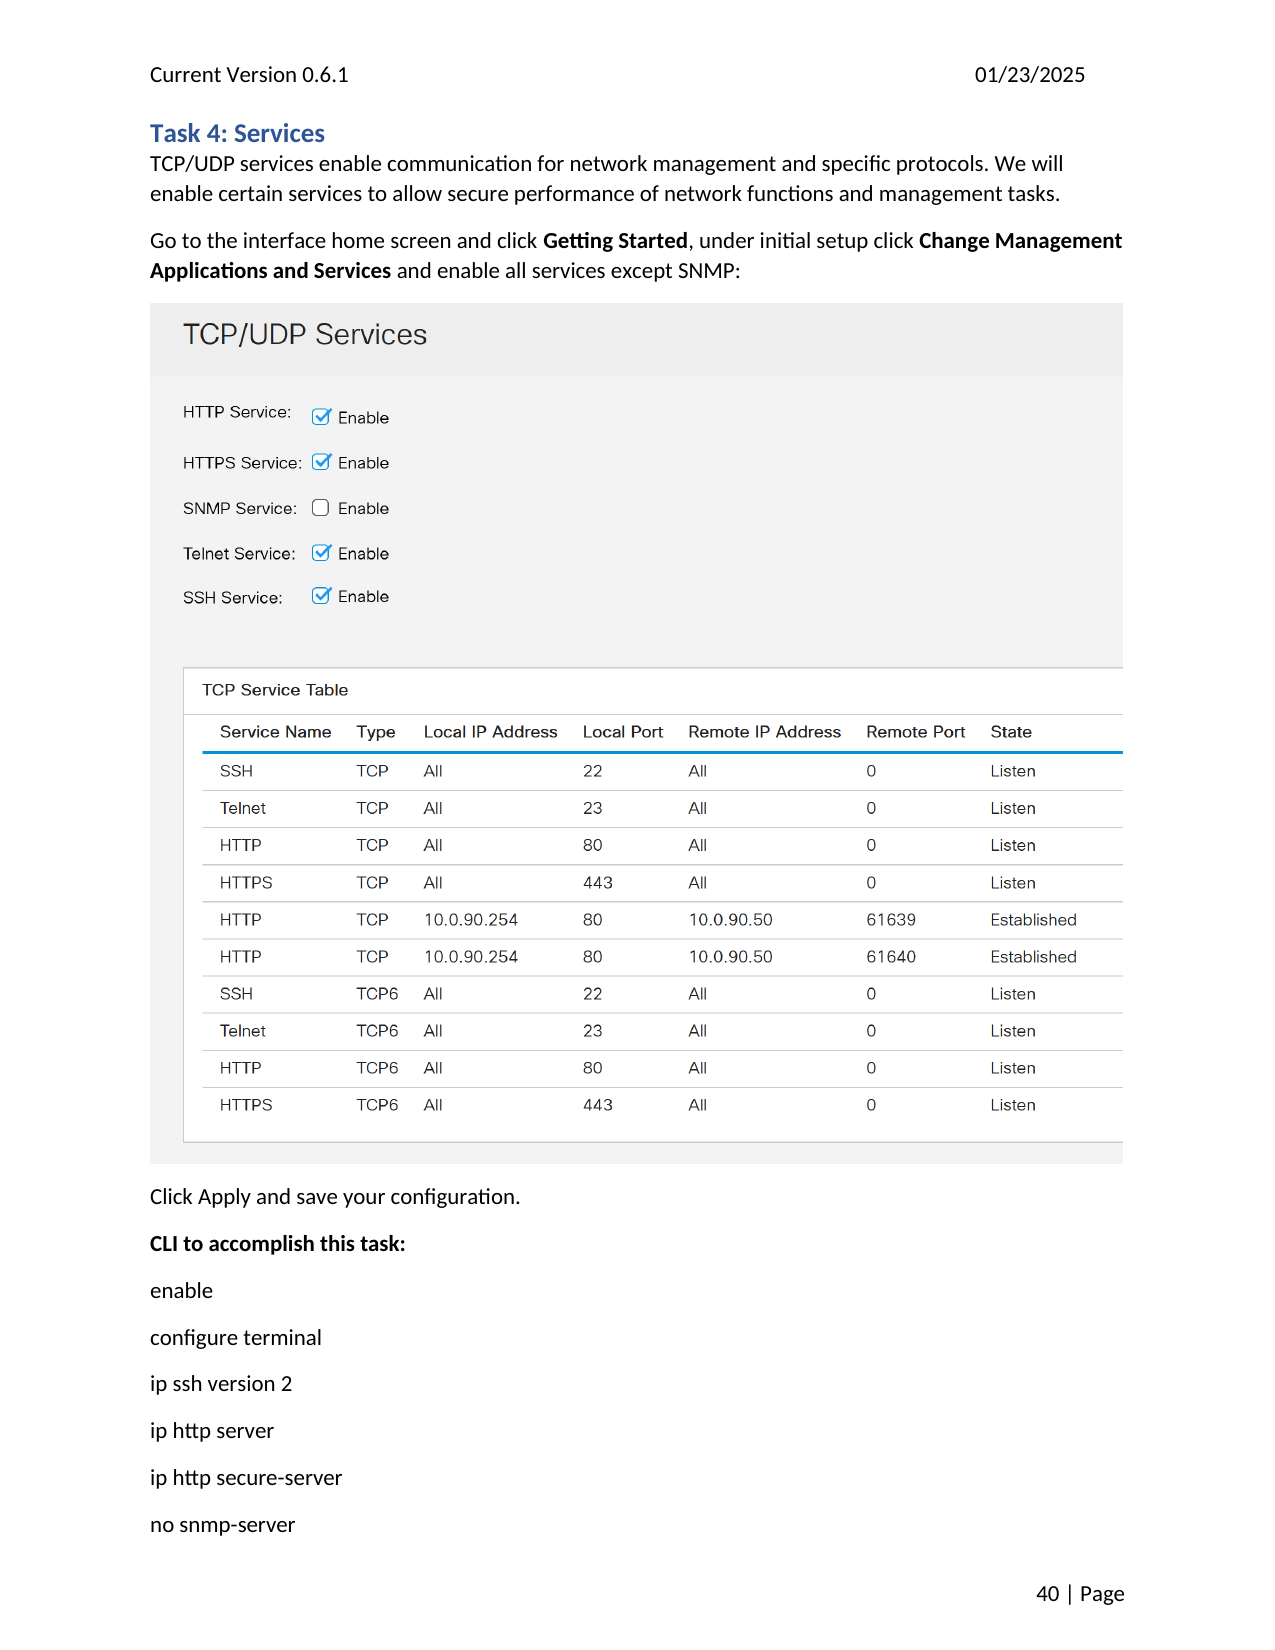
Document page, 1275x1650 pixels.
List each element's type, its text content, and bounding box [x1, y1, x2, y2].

text ip ssh version 2 [150, 1369, 1125, 1398]
text no snmp-server [150, 1510, 1125, 1538]
text ip http server [150, 1416, 1125, 1444]
text ip http secure-server [150, 1463, 1125, 1491]
picture [150, 303, 1123, 1164]
text Go to the interface home screen and click Getting Started, under initial setup click Change Management Applications and Services and enable all services except SNMP: [150, 226, 1125, 285]
text enable [150, 1276, 1125, 1304]
text Click Apply and save your configuration. [150, 1182, 1125, 1210]
text configure terminal [150, 1323, 1125, 1351]
text CLI to accomplish this task: [150, 1229, 1125, 1257]
subtitle Task 4: Services [150, 116, 1125, 149]
text TCP/UDP services enable communication for network management and specific protocols. We will enable certain services to allow secure performance of network functions and management tasks. [150, 149, 1125, 208]
